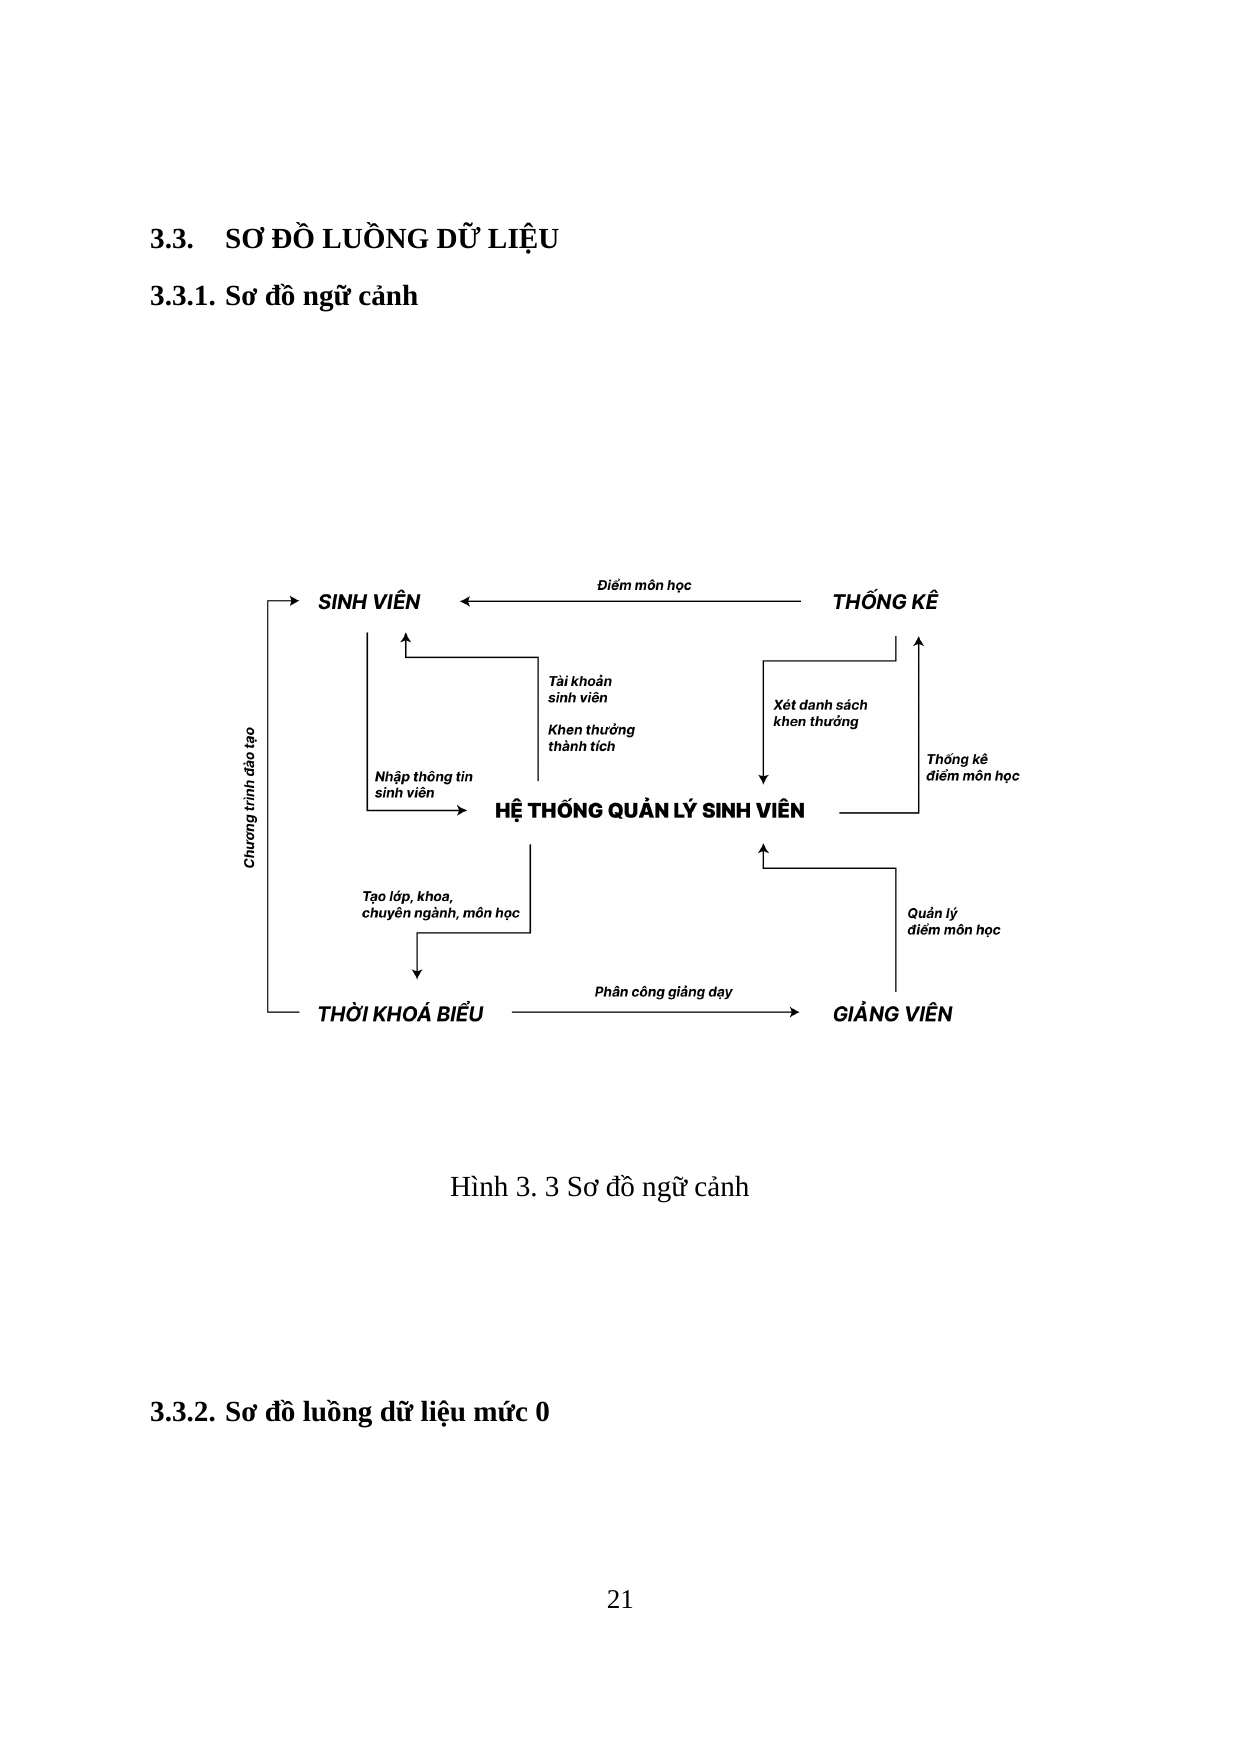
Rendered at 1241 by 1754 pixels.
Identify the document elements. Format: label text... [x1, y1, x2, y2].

subtitle Sơ đồ luồng dữ liệu mức 0 [150, 1311, 1090, 1428]
subtitle Sơ đồ ngữ cảnh [150, 278, 1090, 312]
picture [150, 466, 1095, 1137]
text Hình 3. 3 Sơ đồ ngữ cảnh [375, 1169, 1090, 1202]
subtitle SƠ ĐỒ LUỒNG DỮ LIỆU [150, 222, 1090, 255]
